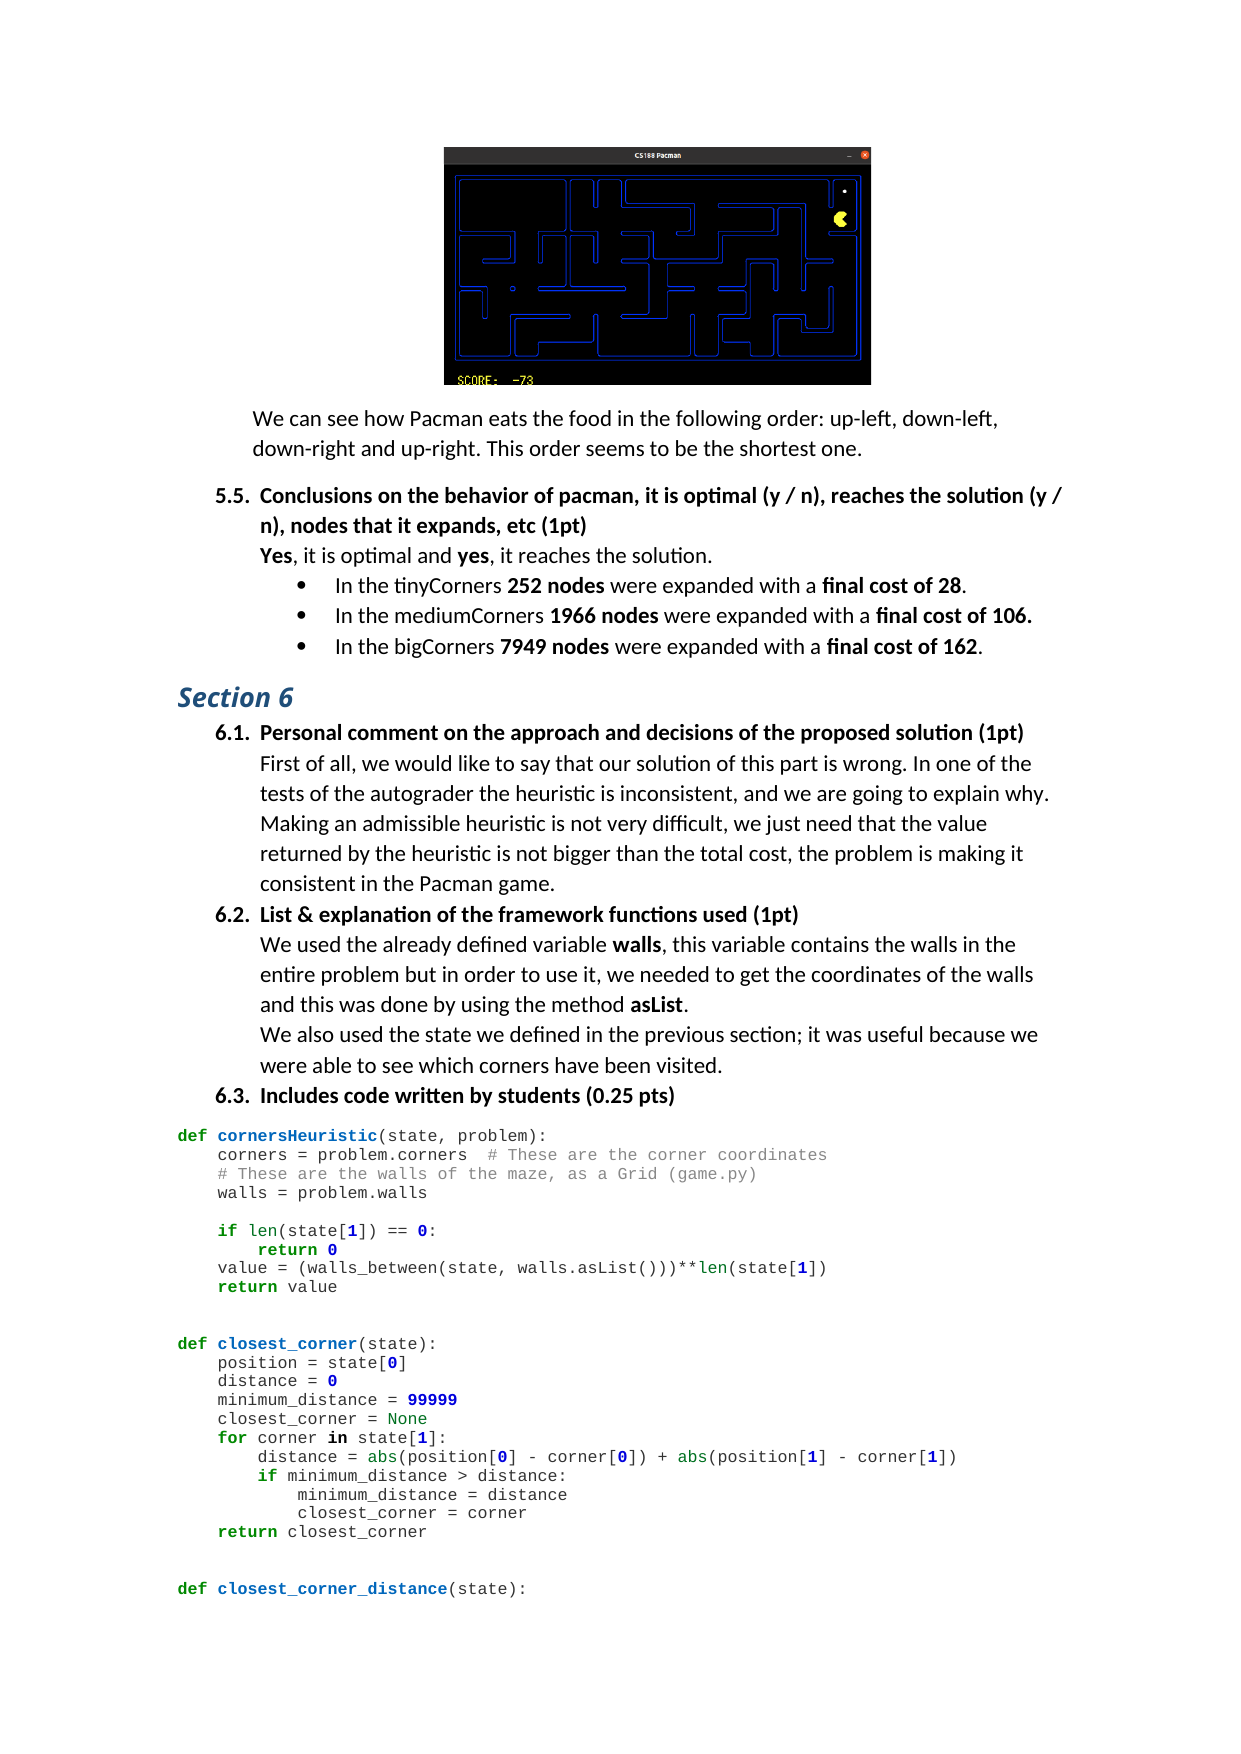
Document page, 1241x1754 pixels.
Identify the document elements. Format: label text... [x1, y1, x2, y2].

text We can see how Pacman eats the food in the following order: up-left, down-left, down-right and up-right. This order seems to be the shortest one. [252, 404, 1063, 462]
list Includes code written by students (0.25 pts) [215, 1081, 1063, 1109]
text if minimum_distance > distance: [177, 1467, 1063, 1486]
text closest_corner = None [177, 1411, 1063, 1429]
text walls = problem.walls [177, 1184, 1063, 1203]
text return 0 [177, 1241, 1063, 1260]
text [177, 1448, 1063, 1467]
text minimum_distance = distance [177, 1486, 1063, 1505]
list In the tinyCorners 252 nodes were expanded with a final cost of 28. [297, 571, 1063, 599]
subtitle Section 6 [177, 679, 1063, 716]
text return closest_corner [177, 1524, 1063, 1543]
list First of all, we would like to say that our solution of this part is wrong. In one of the tests of the autograder the heuristic is inconsistent, and we are going to explain why. [260, 749, 1063, 807]
picture [443, 147, 872, 385]
text for corner in state[1]: [177, 1429, 1063, 1448]
text minimum_distance = 99999 [177, 1392, 1063, 1411]
list Making an admissible heuristic is not very difficult, we just need that the value returned by the heuristic is not bigger than the total cost, the problem is making it consistent in the Pacman game. [260, 809, 1063, 898]
list Personal comment on the approach and decisions of the proposed solution (1pt) [215, 718, 1063, 747]
list List & explanation of the framework functions used (1pt) [215, 900, 1063, 928]
text corners = problem.corners # These are the corner coordinates [177, 1147, 1063, 1166]
text closest_corner = corner [177, 1505, 1063, 1524]
list In the mediumCorners 1966 nodes were expanded with a final cost of 106. [297, 602, 1063, 630]
list Yes, it is optimal and yes, it reaches the solution. [260, 541, 1063, 569]
text # These are the walls of the maze, as a Grid (game.py) [177, 1166, 1063, 1184]
text distance = 0 [177, 1373, 1063, 1392]
text position = state[0] [177, 1354, 1063, 1373]
text if len(state[1]) == 0: [177, 1222, 1063, 1241]
list We used the already defined variable walls, this variable contains the walls in the entire problem but in order to use it, we needed to get the coordinates of the walls and this was done by using the method asList. [260, 930, 1063, 1018]
text def closest_corner(state): [177, 1335, 1063, 1354]
list We also used the state we defined in the previous section; it was useful because we were able to see which corners have been visited. [260, 1021, 1063, 1079]
text return value [177, 1279, 1063, 1298]
text def closest_corner_distance(state): [177, 1580, 1063, 1599]
text def cornersHeuristic(state, problem): [177, 1128, 1063, 1147]
text value = (walls_between(state, walls.asList()))**len(state[1]) [177, 1260, 1063, 1279]
list Conclusions on the behavior of pacman, it is optimal (y / n), reaches the solution (y / n), nodes that it expands, etc (1pt) [215, 481, 1063, 539]
list In the bigCorners 7949 nodes were expanded with a final cost of 162. [297, 632, 1063, 660]
